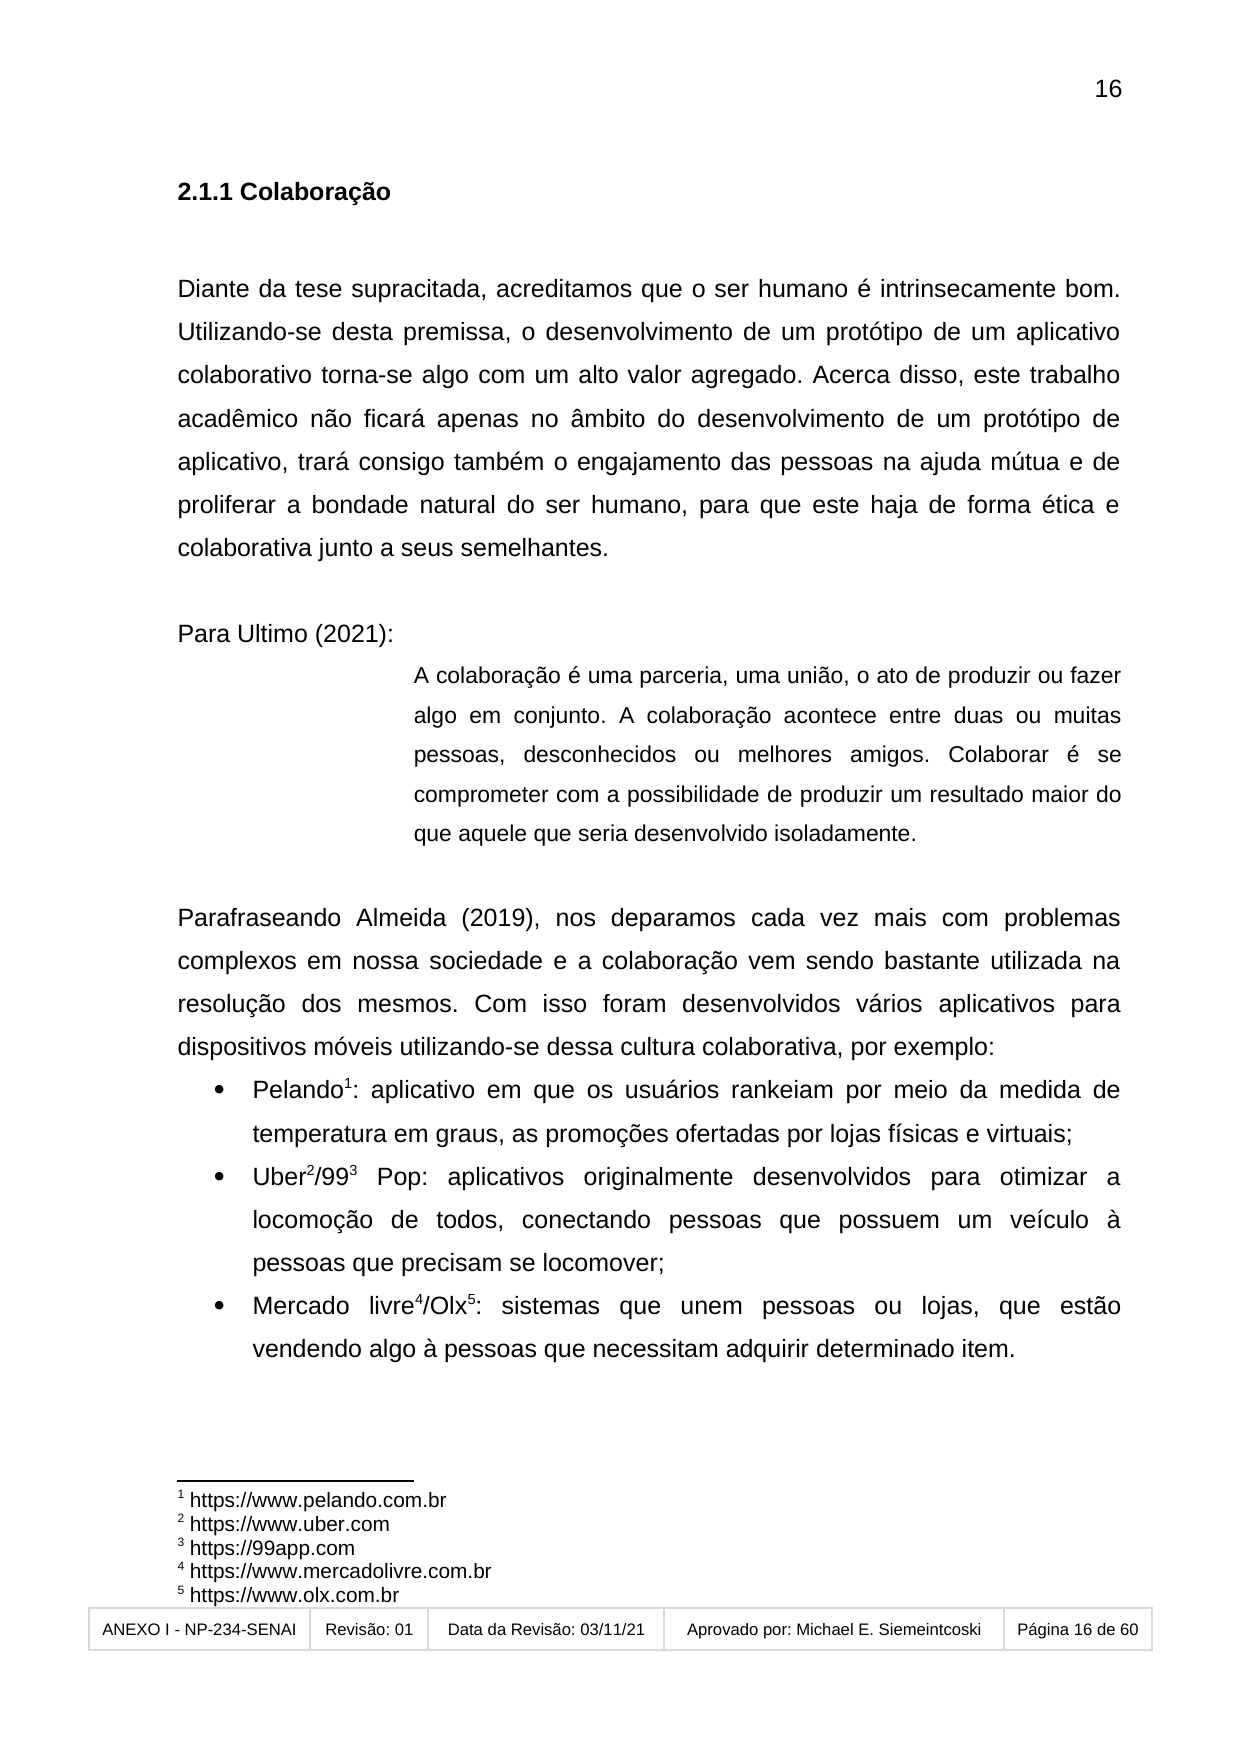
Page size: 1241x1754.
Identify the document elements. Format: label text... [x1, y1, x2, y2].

list Pelando: aplicativo em que os usuários rankeiam por meio da medida de temperatura em graus, as promoções ofertadas por lojas físicas e virtuais; [215, 1075, 1122, 1147]
text Parafraseando Almeida (2019), nos deparamos cada vez mais com problemas complexos em nossa sociedade e a colaboração vem sendo bastante utilizada na resolução dos mesmos. Com isso foram desenvolvidos vários aplicativos para dispositivos móveis utilizando-se dessa cultura colaborativa, por exemplo: [177, 903, 1122, 1061]
text A colaboração é uma parceria, uma união, o ato de produzir ou fazer algo em conjunto. A colaboração acontece entre duas ou muitas pessoas, desconhecidos ou melhores amigos. Colaborar é se comprometer com a possibilidade de produzir um resultado maior do que aquele que seria desenvolvido isoladamente. [413, 662, 1122, 847]
text 2.1.1 Colaboração [177, 177, 1122, 206]
list Uber/99 Pop: aplicativos originalmente desenvolvidos para otimizar a locomoção de todos, conectando pessoas que possuem um veículo à pessoas que precisam se locomover; [215, 1162, 1122, 1277]
list Mercado livre/Olx: sistemas que unem pessoas ou lojas, que estão vendendo algo à pessoas que necessitam adquirir determinado item. [215, 1291, 1122, 1363]
text Para Ultimo (2021): [177, 619, 1122, 648]
text Diante da tese supracitada, acreditamos que o ser humano é intrinsecamente bom. Utilizando-se desta premissa, o desenvolvimento de um protótipo de um aplicativo colaborativo torna-se algo com um alto valor agregado. Acerca disso, este trabalho acadêmico não ficará apenas no âmbito do desenvolvimento de um protótipo de aplicativo, trará consigo também o engajamento das pessoas na ajuda mútua e de proliferar a bondade natural do ser humano, para que este haja de forma ética e colaborativa junto a seus semelhantes. [177, 274, 1122, 562]
